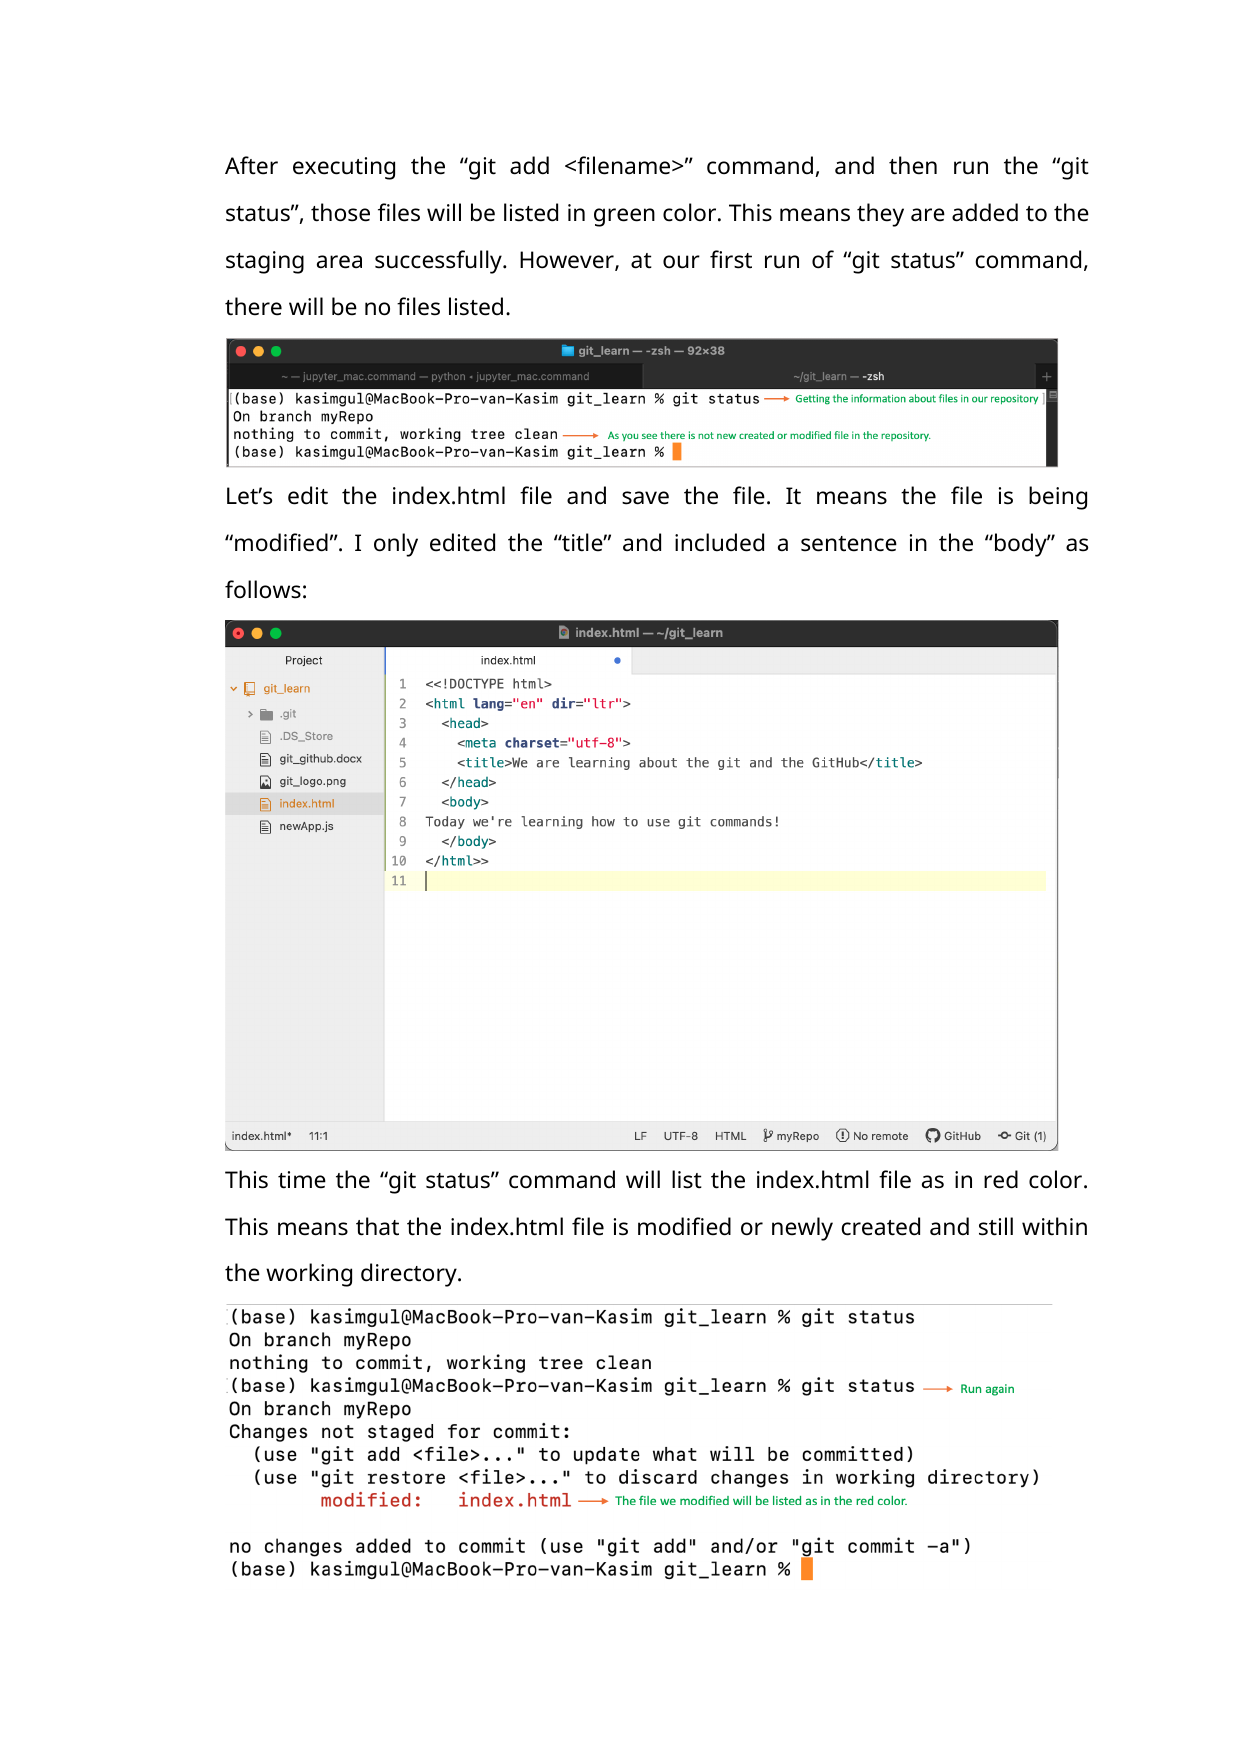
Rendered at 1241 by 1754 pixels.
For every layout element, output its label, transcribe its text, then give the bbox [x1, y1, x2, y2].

picture [225, 337, 1059, 468]
picture [225, 620, 1059, 1151]
list This time the “git status” command will list the index.html file as in red color. This means that the index.html file is modified or newly created and still within the working directory. [225, 1164, 1090, 1289]
list Let’s edit the index.html file and save the file. It means the file is being “modified”. I only edited the “title” and included a sentence in the “body” as follows: [225, 480, 1090, 605]
picture [225, 1304, 1053, 1590]
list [225, 150, 1090, 322]
